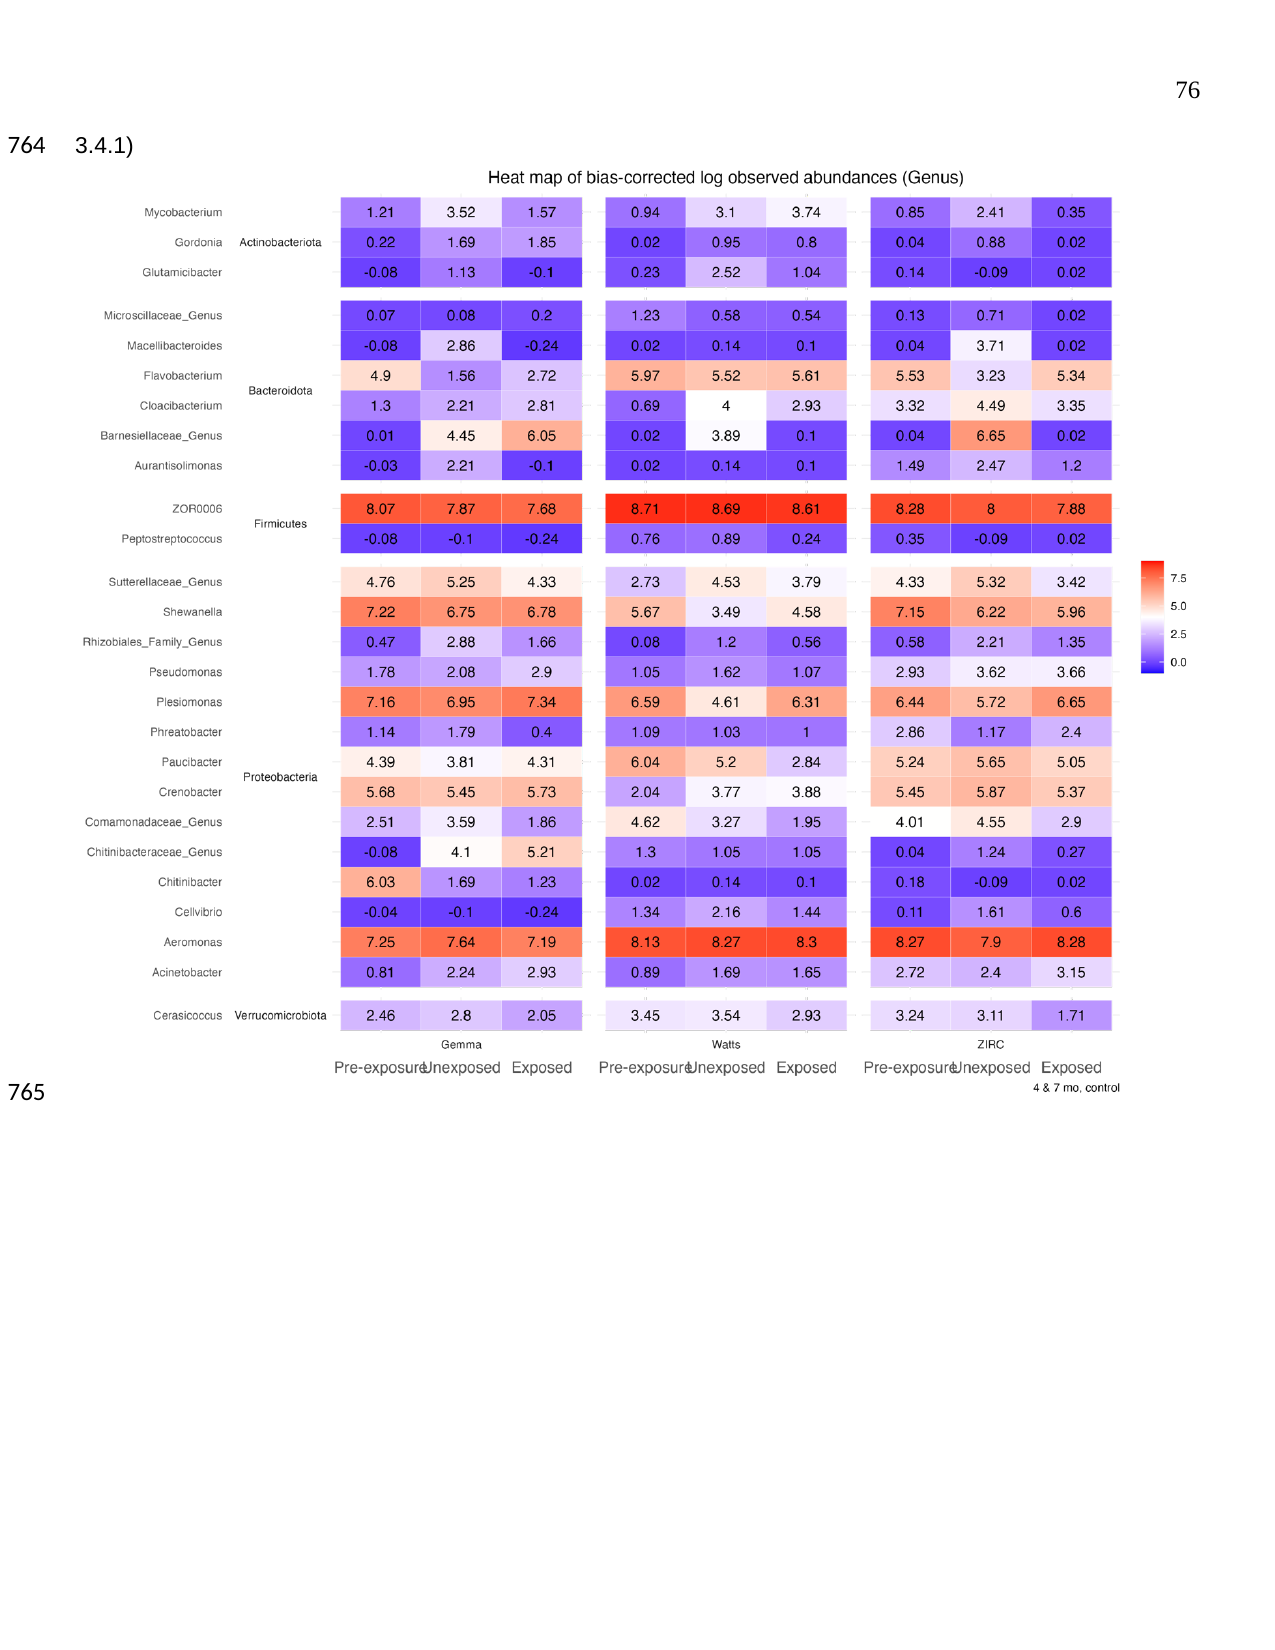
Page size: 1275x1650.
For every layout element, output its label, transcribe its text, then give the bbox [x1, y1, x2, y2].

text 3.4.1) [75, 132, 1200, 163]
picture [75, 163, 1200, 1101]
